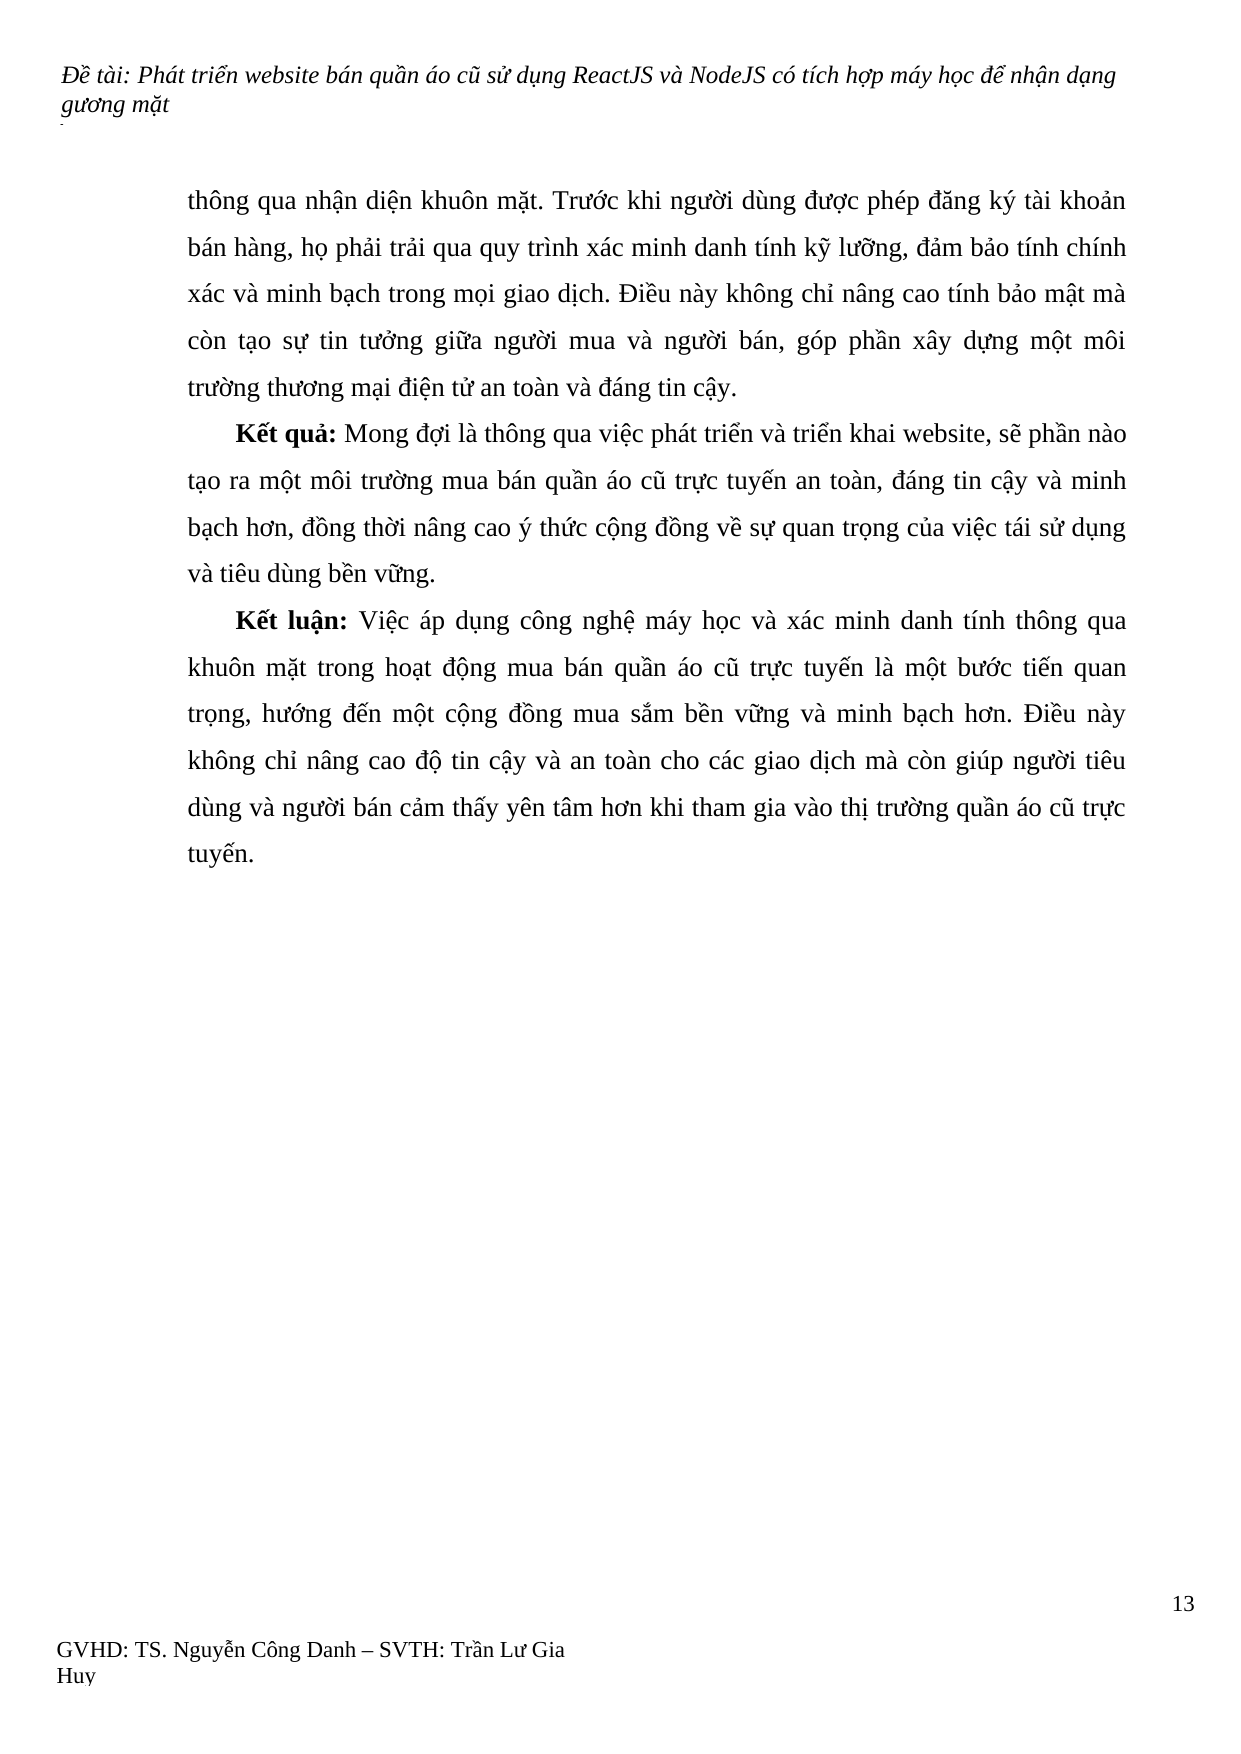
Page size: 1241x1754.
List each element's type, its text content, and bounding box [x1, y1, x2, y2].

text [187, 137, 1128, 402]
text Kết luận: Việc áp dụng công nghệ máy học và xác minh danh tính thông qua khuôn mặt trong hoạt động mua bán quần áo cũ trực tuyến là một bước tiến quan trọng, hướng đến một cộng đồng mua sắm bền vững và minh bạch hơn. Điều này không chỉ nâng cao độ tin cậy và an toàn cho các giao dịch mà còn giúp người tiêu dùng và người bán cảm thấy yên tâm hơn khi tham gia vào thị trường quần áo cũ trực tuyến. [187, 604, 1128, 869]
text Kết quả: Mong đợi là thông qua việc phát triển và triển khai website, sẽ phần nào tạo ra một môi trường mua bán quần áo cũ trực tuyến an toàn, đáng tin cậy và minh bạch hơn, đồng thời nâng cao ý thức cộng đồng về sự quan trọng của việc tái sử dụng và tiêu dùng bền vững. [187, 417, 1128, 589]
